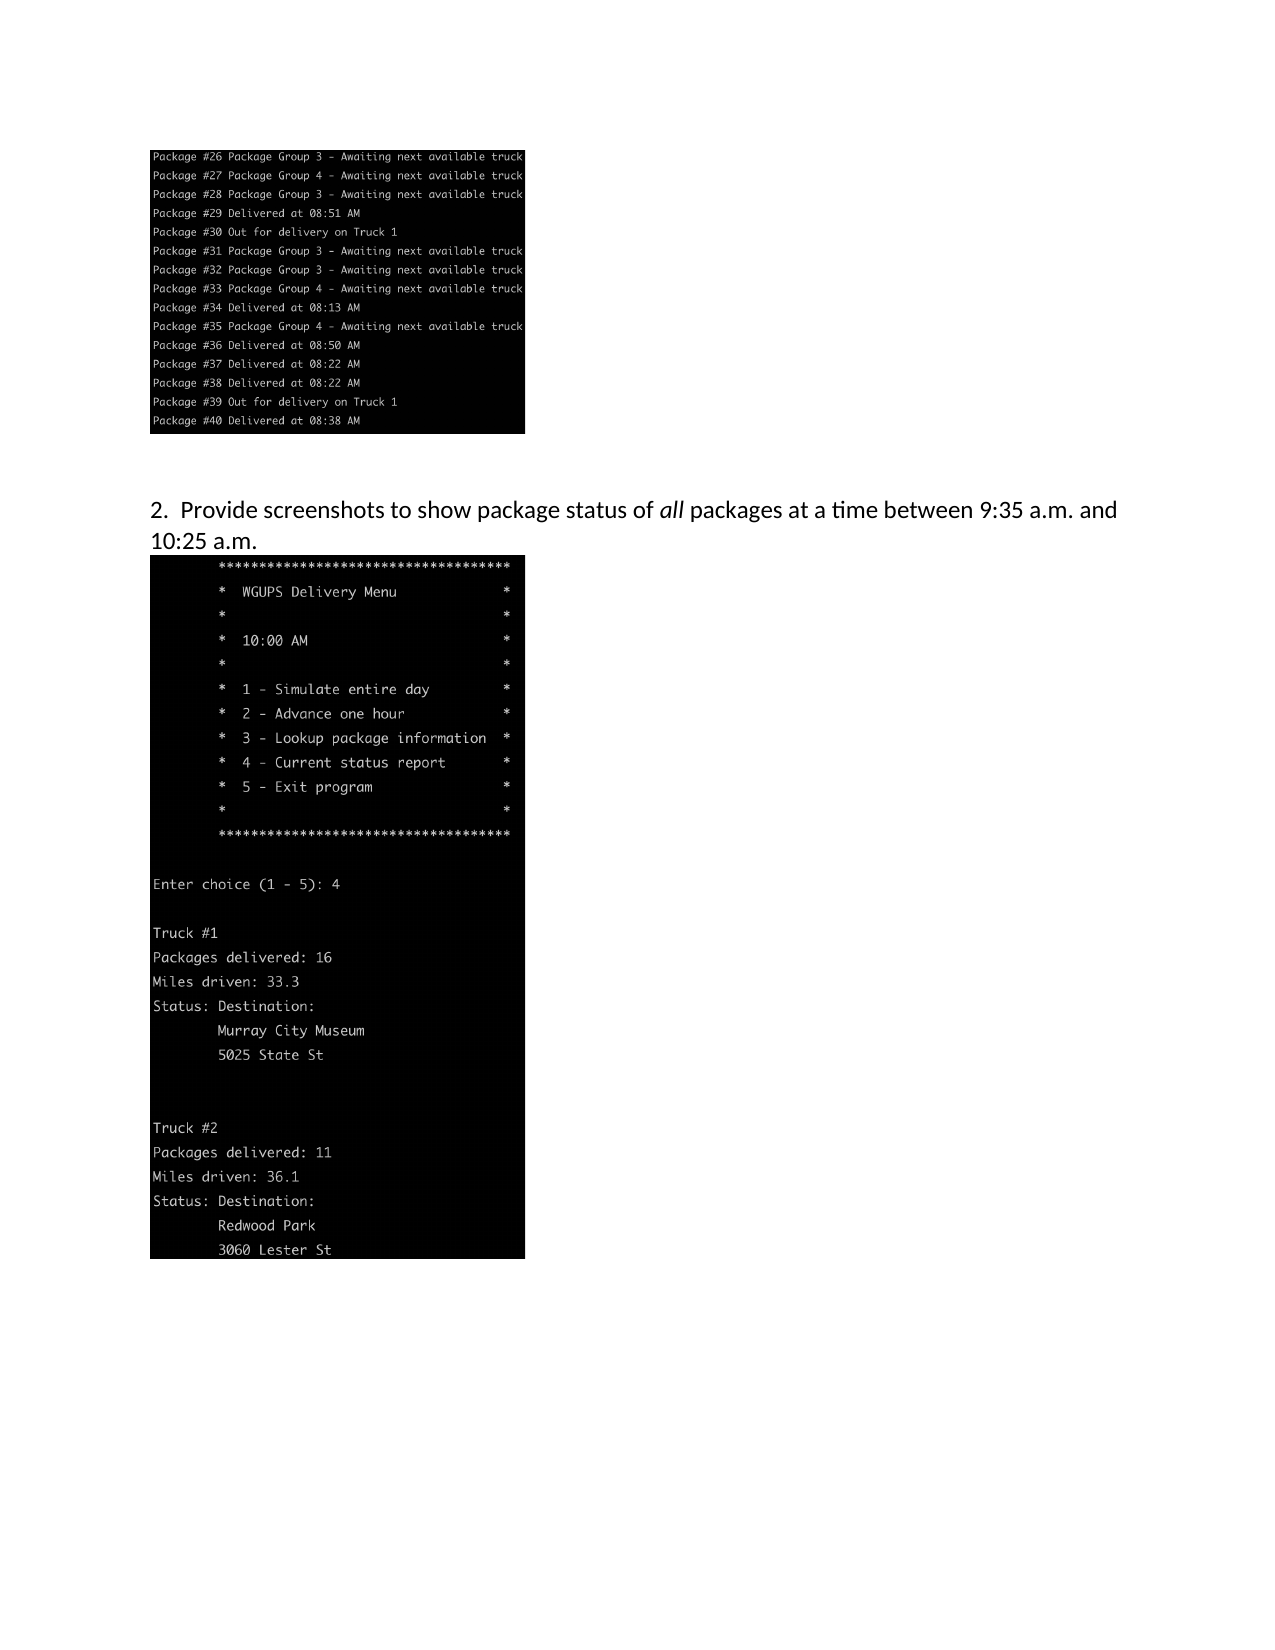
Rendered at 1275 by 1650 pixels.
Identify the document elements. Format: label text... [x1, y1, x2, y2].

picture [150, 555, 525, 1259]
text 2. Provide screenshots to show package status of all packages at a time between 9:35 a.m. and 10:25 a.m. [150, 494, 1125, 555]
picture [150, 150, 525, 434]
